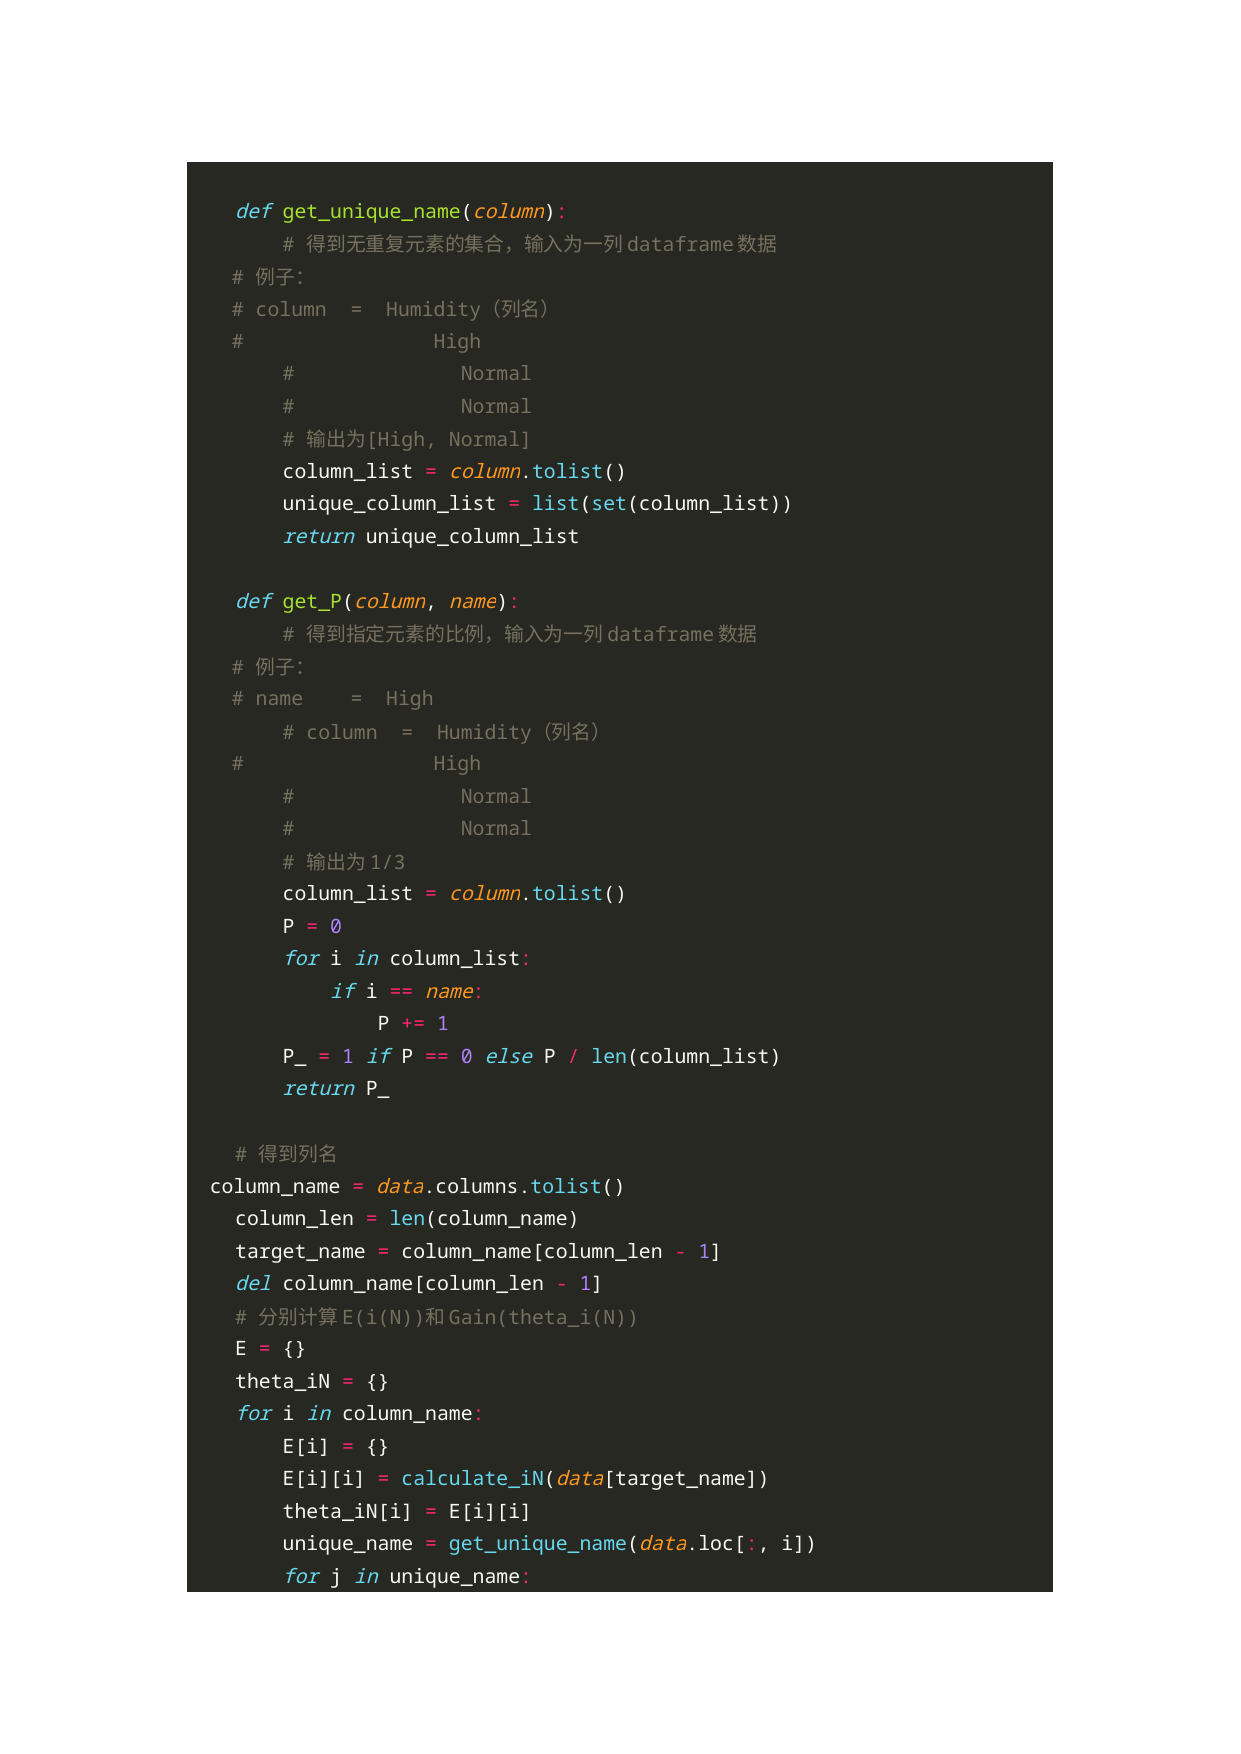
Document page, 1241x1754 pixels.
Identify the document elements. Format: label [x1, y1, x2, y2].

text [187, 162, 1053, 1592]
